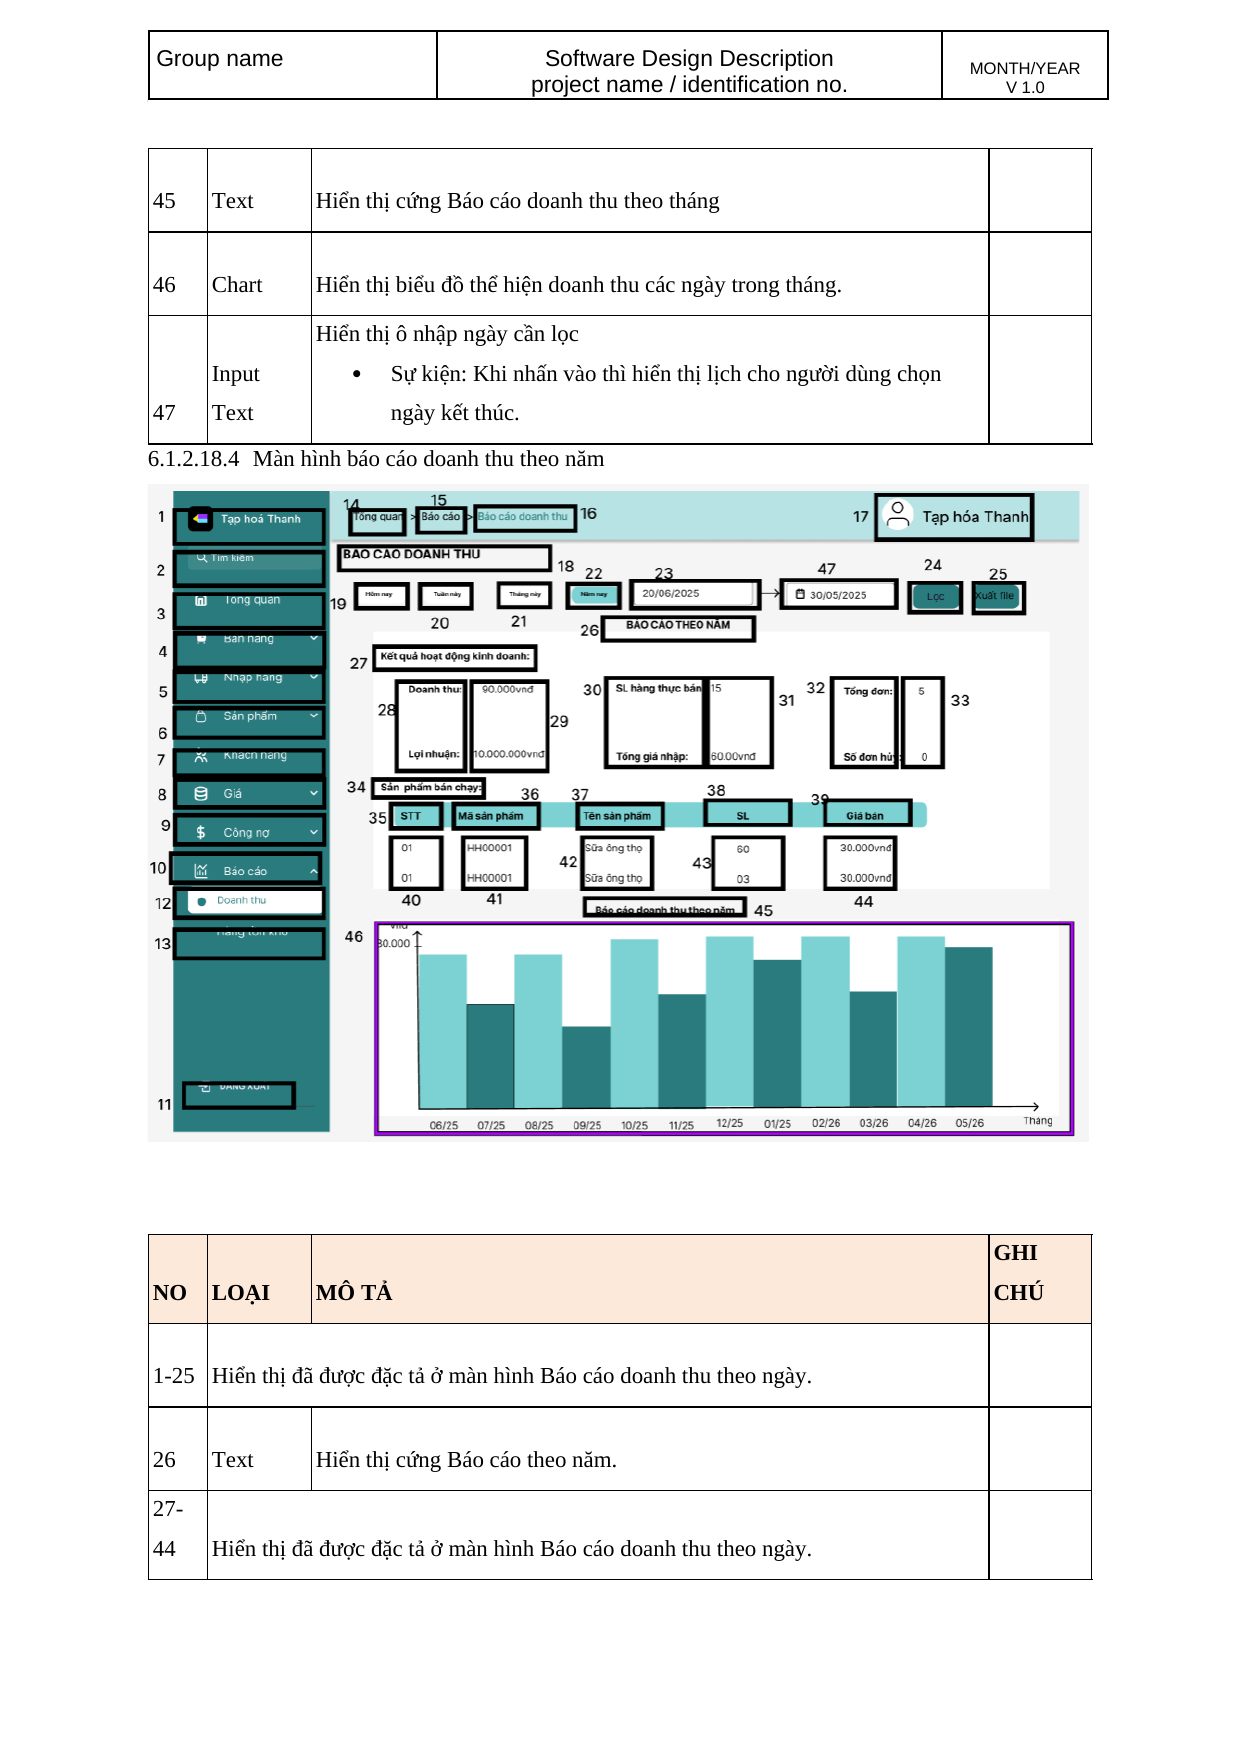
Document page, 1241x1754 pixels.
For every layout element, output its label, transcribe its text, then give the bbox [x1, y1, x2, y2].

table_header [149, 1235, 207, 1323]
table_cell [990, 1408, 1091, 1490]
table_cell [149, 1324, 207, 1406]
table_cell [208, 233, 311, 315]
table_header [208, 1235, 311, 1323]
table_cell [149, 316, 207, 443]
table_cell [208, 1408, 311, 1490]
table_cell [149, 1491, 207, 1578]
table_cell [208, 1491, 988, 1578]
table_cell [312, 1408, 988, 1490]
picture [147, 484, 1089, 1142]
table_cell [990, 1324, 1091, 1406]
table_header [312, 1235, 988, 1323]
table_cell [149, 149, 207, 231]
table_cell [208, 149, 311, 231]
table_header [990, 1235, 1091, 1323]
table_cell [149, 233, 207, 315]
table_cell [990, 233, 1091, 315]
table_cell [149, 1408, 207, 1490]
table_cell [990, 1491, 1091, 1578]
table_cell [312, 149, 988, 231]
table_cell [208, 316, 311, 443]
subtitle Màn hình báo cáo doanh thu theo năm [148, 445, 1092, 471]
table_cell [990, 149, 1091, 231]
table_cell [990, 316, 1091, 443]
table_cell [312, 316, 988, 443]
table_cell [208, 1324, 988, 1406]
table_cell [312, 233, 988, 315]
